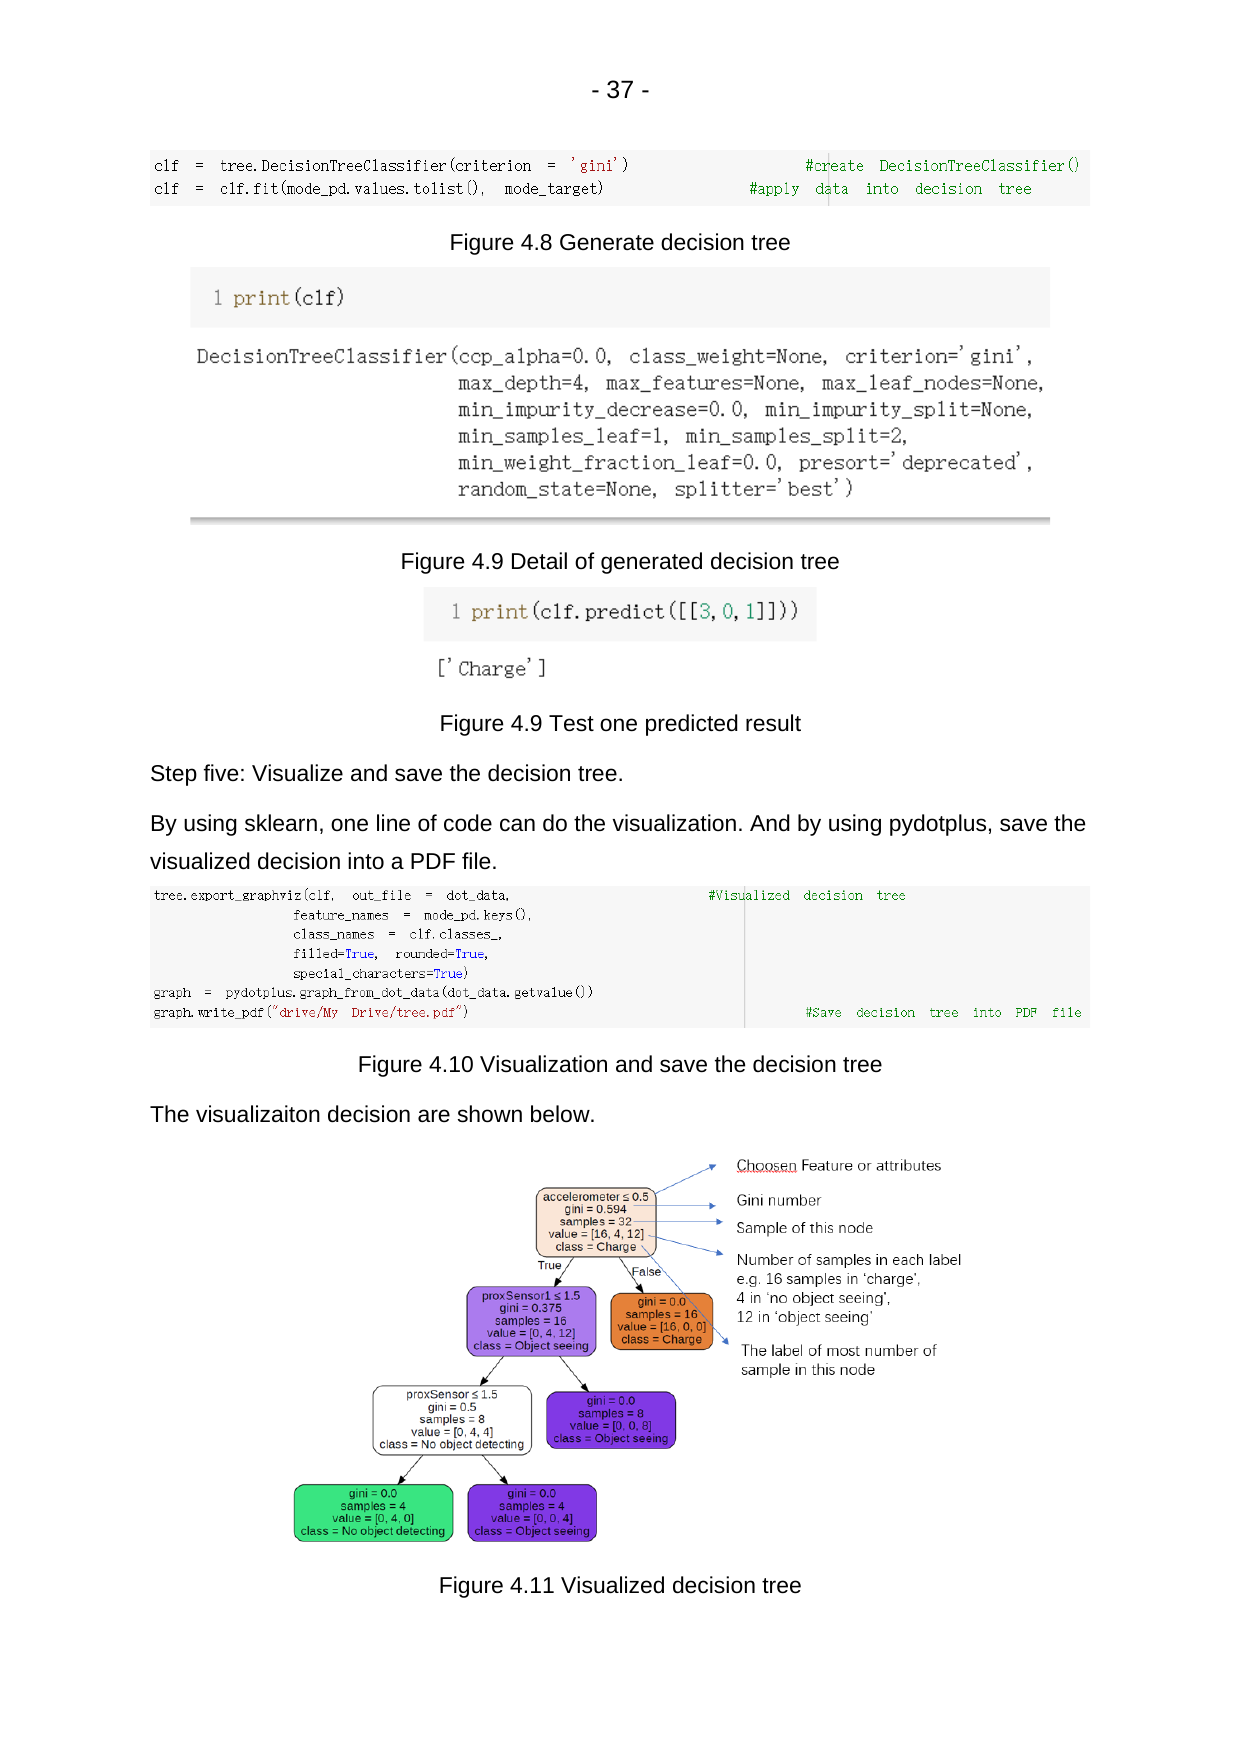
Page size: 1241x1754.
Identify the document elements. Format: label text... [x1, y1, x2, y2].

picture [150, 886, 1091, 1028]
text Figure 4.10 Visualization and save the decision tree [150, 1040, 1090, 1078]
text Figure 4.9 Test one predicted result [150, 699, 1090, 737]
text Figure 4.9 Detail of generated decision tree [150, 537, 1090, 575]
picture [150, 150, 1091, 206]
picture [261, 1140, 980, 1549]
text Figure 4.8 Generate decision tree [150, 218, 1090, 255]
text Step five: Visualize and save the decision tree. [150, 749, 1090, 787]
picture [423, 587, 817, 687]
text The visualizaiton decision are shown below. [150, 1090, 1090, 1128]
text By using sklearn, one line of code can do the visualization. And by using pydotplus, save the visualized decision into a PDF file. [150, 799, 1090, 874]
text Figure 4.11 Visualized decision tree [150, 1561, 1090, 1598]
picture [190, 267, 1050, 525]
